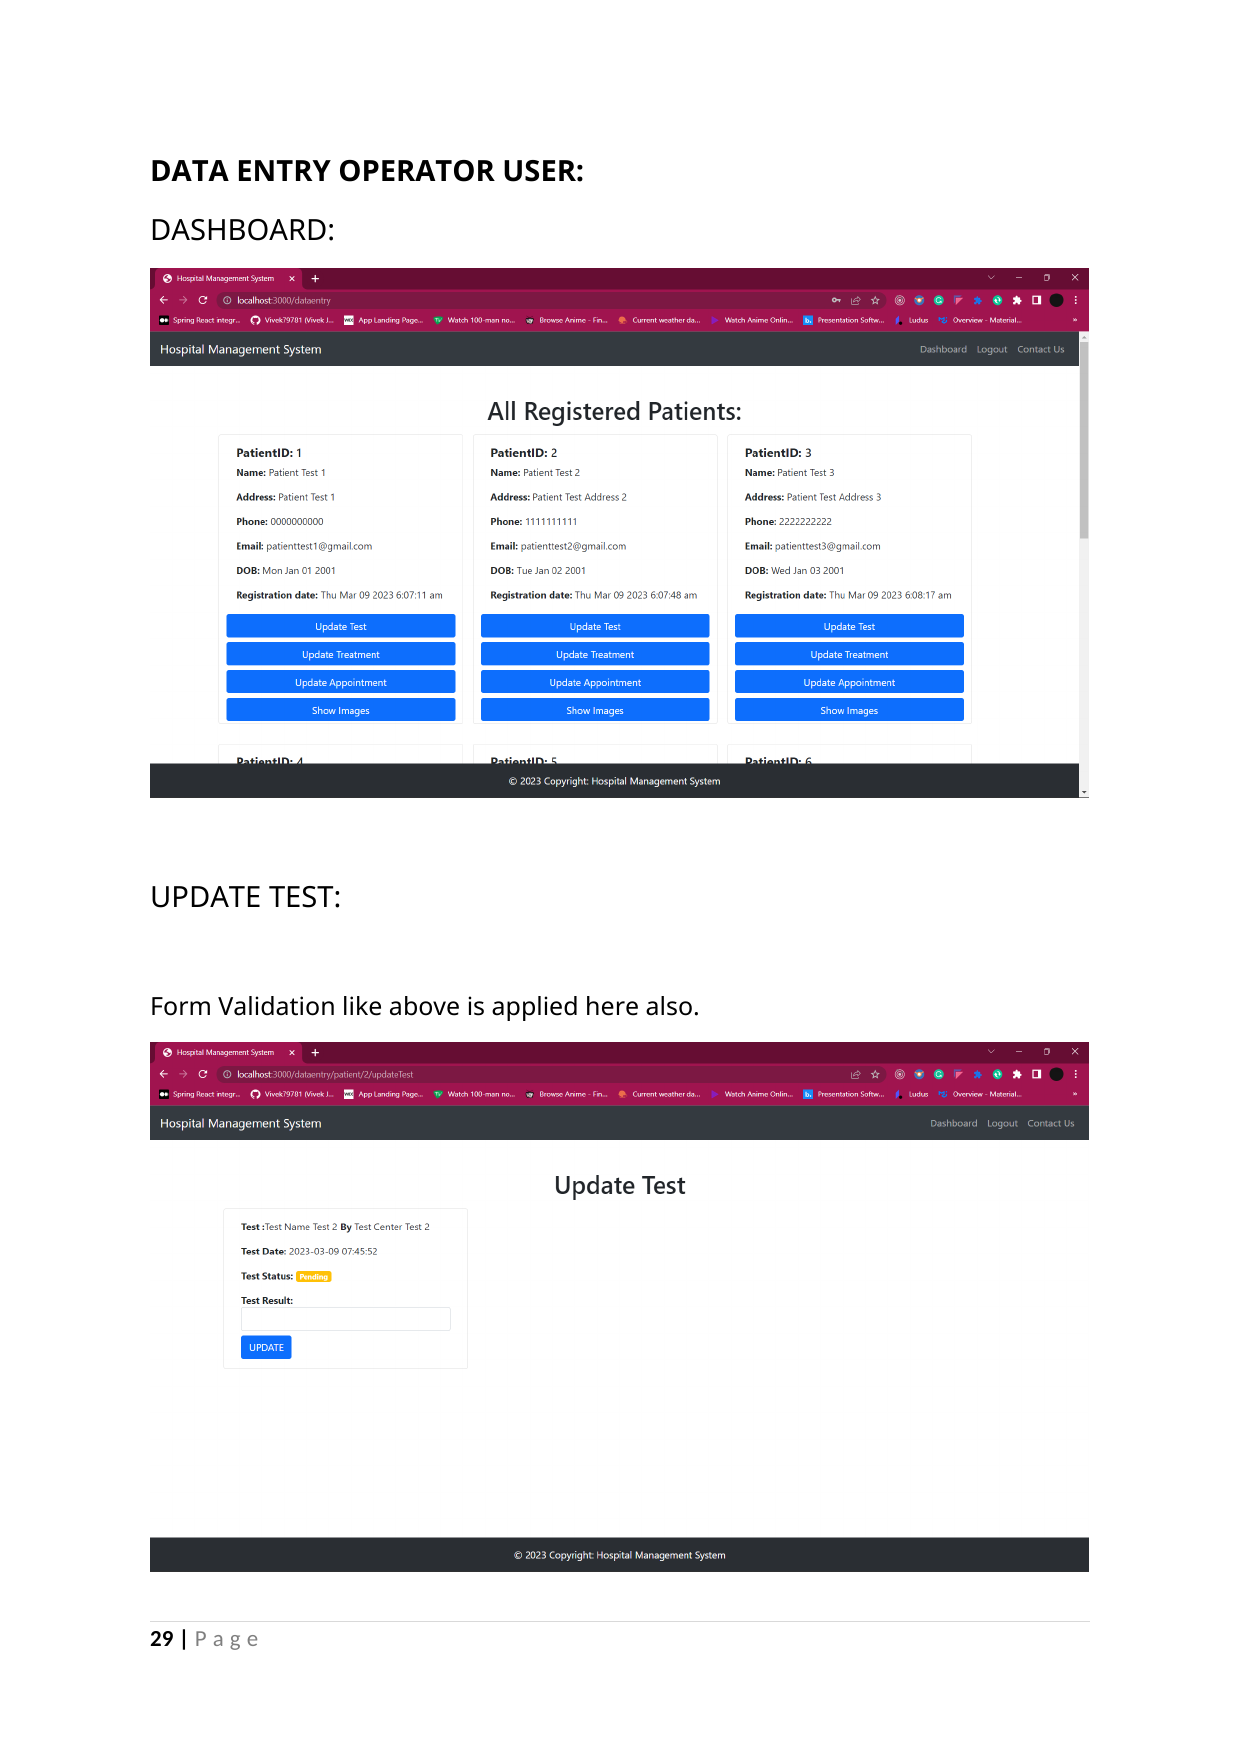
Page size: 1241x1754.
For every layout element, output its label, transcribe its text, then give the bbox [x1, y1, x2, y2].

picture [150, 268, 1089, 798]
text DASHBOARD: [150, 209, 1090, 249]
text DATA ENTRY OPERATOR USER: [150, 150, 1090, 190]
picture [150, 1042, 1089, 1572]
text Form Validation like above is applied here also. [150, 989, 1090, 1023]
text UPDATE TEST: [150, 876, 1090, 916]
